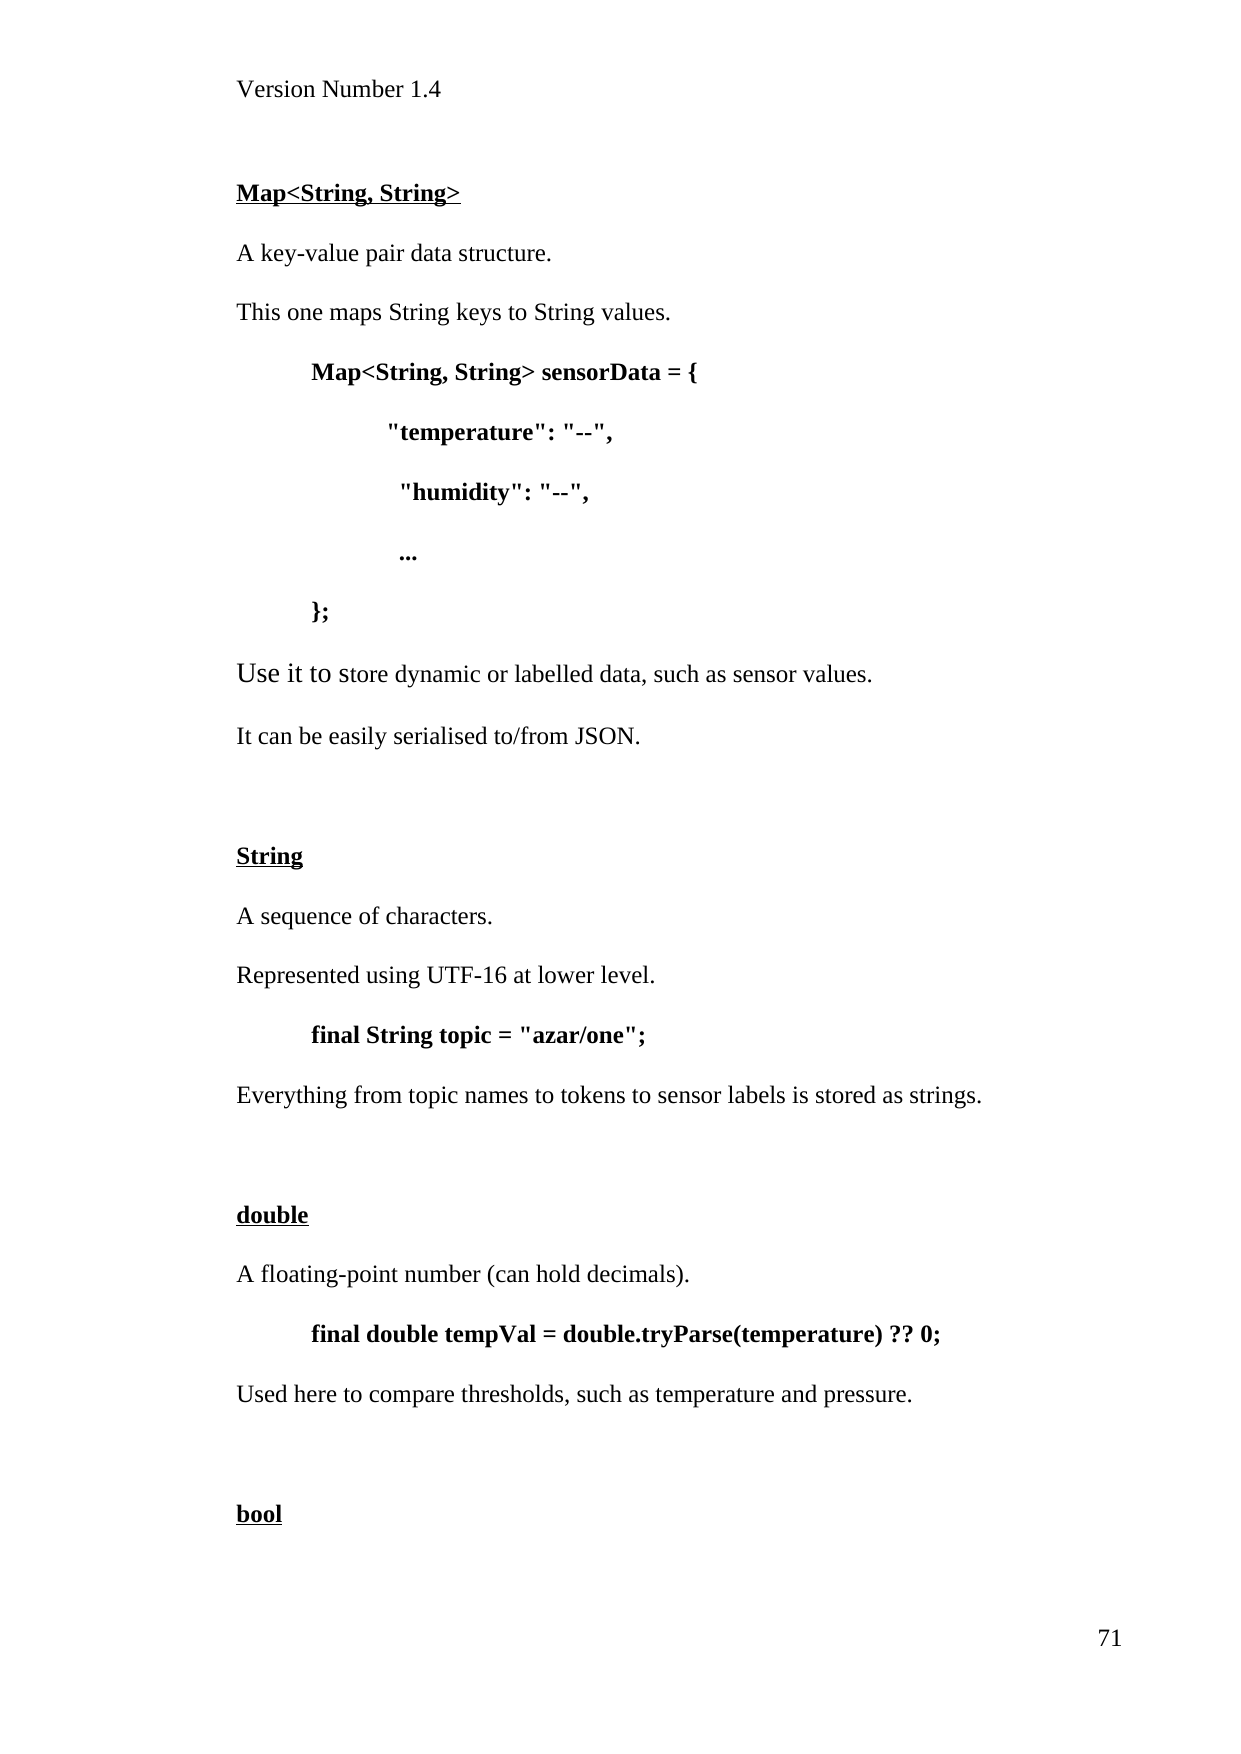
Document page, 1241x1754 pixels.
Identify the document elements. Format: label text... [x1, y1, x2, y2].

text Map<String, String> sensorData = { [236, 357, 1122, 386]
text }; [311, 596, 1122, 625]
text "temperature": "--", [236, 417, 1122, 446]
text bool [236, 1499, 1122, 1527]
text Map<String, String> [236, 178, 1122, 207]
text Used here to compare thresholds, such as temperature and pressure. [236, 1379, 1122, 1408]
text This one maps String keys to String values. [236, 297, 1122, 326]
text "humidity": "--", [311, 477, 1122, 506]
text ... [311, 537, 1122, 565]
text Use it to store dynamic or labelled data, such as sensor values. [236, 656, 1122, 689]
text double [236, 1200, 1122, 1228]
text It can be easily serialised to/from JSON. [236, 721, 1122, 750]
text A floating-point number (can hold decimals). [236, 1259, 1122, 1288]
text final String topic = "azar/one"; [236, 1020, 1122, 1049]
text A key-value pair data structure. [236, 238, 1122, 266]
text String [236, 841, 1122, 870]
text final double tempVal = double.tryParse(temperature) ?? 0; [236, 1319, 1122, 1348]
text A sequence of characters. [236, 901, 1122, 929]
text Represented using UTF-16 at lower level. [236, 961, 1122, 989]
text Everything from topic names to tokens to sensor labels is stored as strings. [236, 1080, 1122, 1109]
